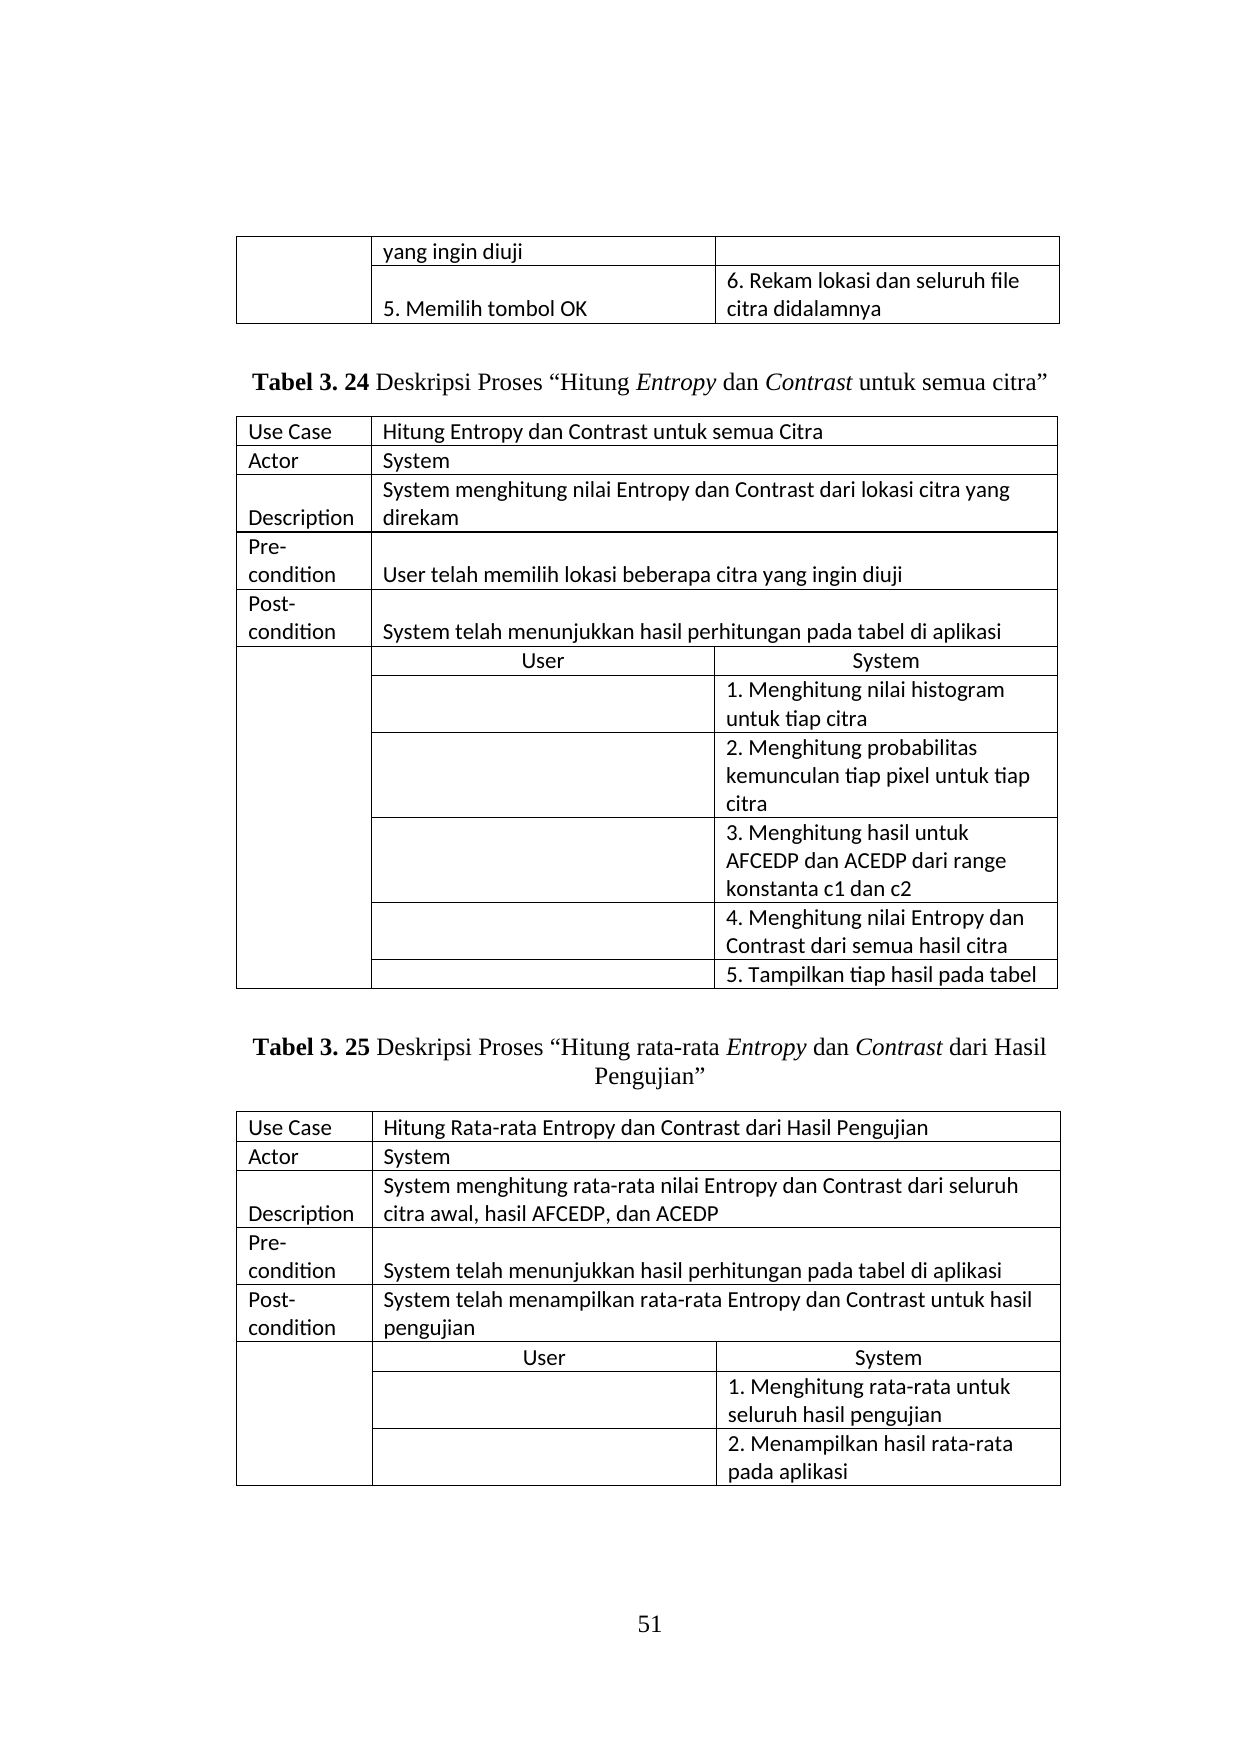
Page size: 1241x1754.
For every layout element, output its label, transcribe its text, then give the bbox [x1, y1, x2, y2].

table_cell System telah menunjukkan hasil perhitungan pada tabel di aplikasi [373, 1228, 1060, 1284]
table_cell [372, 733, 714, 817]
table_cell Actor [237, 1142, 372, 1170]
table_cell Actor [237, 446, 371, 474]
table_cell 6. Rekam lokasi dan seluruh file citra didalamnya [716, 266, 1059, 322]
table_cell Post-condition [237, 1285, 372, 1341]
table_cell System telah menampilkan rata-rata Entropy dan Contrast untuk hasil pengujian [373, 1285, 1060, 1341]
table_cell 2. Menampilkan hasil rata-rata pada aplikasi [717, 1429, 1060, 1485]
table_header Use Case [237, 1112, 372, 1141]
table_cell [373, 1429, 716, 1485]
table_cell 1. Menghitung nilai histogram untuk tiap citra [715, 676, 1057, 732]
table_cell System [372, 446, 1057, 474]
table_cell 2. Menghitung probabilitas kemunculan tiap pixel untuk tiap citra [715, 733, 1057, 817]
table_cell [372, 903, 714, 959]
table_cell System [717, 1342, 1060, 1371]
table_cell Description [237, 475, 371, 531]
table_cell User telah memilih lokasi beberapa citra yang ingin diuji [372, 533, 1057, 588]
table_cell [373, 1372, 716, 1428]
table_header Use Case [237, 417, 371, 445]
table_cell 5. Tampilkan tiap hasil pada tabel [715, 960, 1057, 988]
table_cell System [715, 647, 1057, 674]
table_cell Post-condition [237, 590, 371, 646]
table_cell Pre-condition [237, 533, 371, 588]
table_cell User [373, 1342, 716, 1371]
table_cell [372, 237, 715, 265]
table_cell Pre-condition [237, 1228, 372, 1284]
table_header Hitung Entropy dan Contrast untuk semua Citra [372, 417, 1057, 445]
table_cell System telah menunjukkan hasil perhitungan pada tabel di aplikasi [372, 590, 1057, 646]
table_header Hitung Rata-rata Entropy dan Contrast dari Hasil Pengujian [373, 1112, 1060, 1141]
table_cell [372, 818, 714, 902]
text Tabel 3. 24 Deskripsi Proses “Hitung Entropy dan Contrast untuk semua citra” [236, 367, 1063, 395]
table_cell 1. Menghitung rata-rata untuk seluruh hasil pengujian [717, 1372, 1060, 1428]
table_cell 3. Menghitung hasil untuk AFCEDP dan ACEDP dari range konstanta c1 dan c2 [715, 818, 1057, 902]
table_cell 4. Menghitung nilai Entropy dan Contrast dari semua hasil citra [715, 903, 1057, 959]
table_cell Description [237, 1171, 372, 1227]
table_cell [716, 237, 1059, 265]
table_cell 5. Memilih tombol OK [372, 266, 715, 322]
table_cell System menghitung rata-rata nilai Entropy dan Contrast dari seluruh citra awal, hasil AFCEDP, dan ACEDP [373, 1171, 1060, 1227]
table_cell [237, 647, 371, 988]
table_cell System menghitung nilai Entropy dan Contrast dari lokasi citra yang direkam [372, 475, 1057, 531]
text Tabel 3. 25 Deskripsi Proses “Hitung rata-rata Entropy dan Contrast dari Hasil Pengujian” [236, 1032, 1063, 1090]
table_cell User [372, 647, 714, 674]
table_cell [372, 676, 714, 732]
table_cell System [373, 1142, 1060, 1170]
table_cell [372, 960, 714, 988]
table_cell [237, 1342, 372, 1485]
